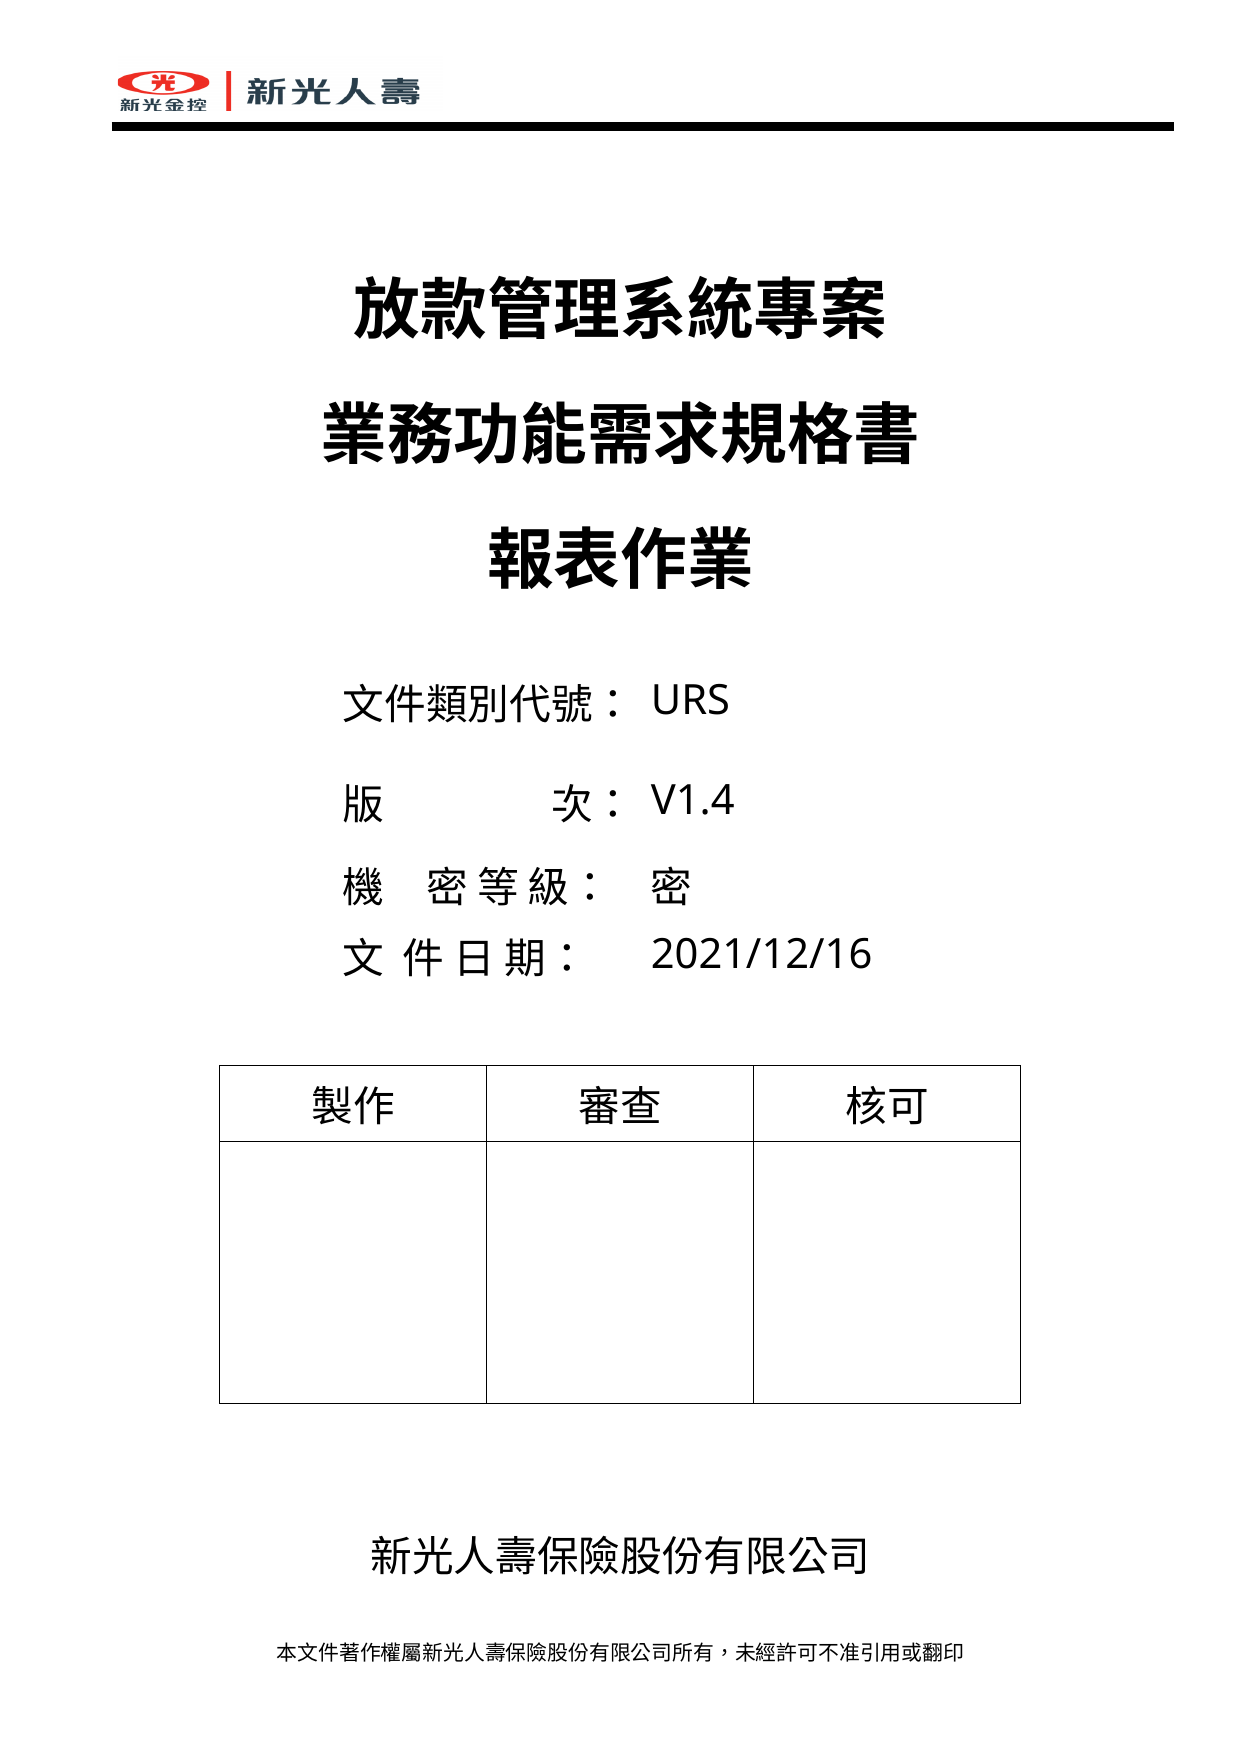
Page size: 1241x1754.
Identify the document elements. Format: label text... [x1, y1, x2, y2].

text 業務功能需求規格書 [89, 373, 1152, 486]
table_cell 機 密 等 級： [340, 848, 648, 915]
table_cell 20//6 [648, 915, 901, 990]
table_header 審查 [487, 1066, 753, 1141]
table_cell [487, 1142, 753, 1402]
table_cell [220, 1142, 486, 1402]
picture [117, 55, 443, 111]
table_cell 密 [648, 848, 901, 915]
text 新光人壽保險股份有限公司 [89, 1516, 1152, 1591]
table_header URS [648, 648, 901, 748]
text 放款管理系統專案 [89, 248, 1152, 361]
table_cell V1.4 [648, 748, 901, 848]
table_header 核可 [754, 1066, 1020, 1141]
table_cell 版 次： [340, 748, 648, 848]
table_header 製作 [220, 1066, 486, 1141]
table_cell 文 件 日 期： [340, 915, 648, 990]
table_header 文件類別代號： [340, 648, 648, 748]
text 報表作業 [89, 498, 1152, 611]
table_cell [754, 1142, 1020, 1402]
